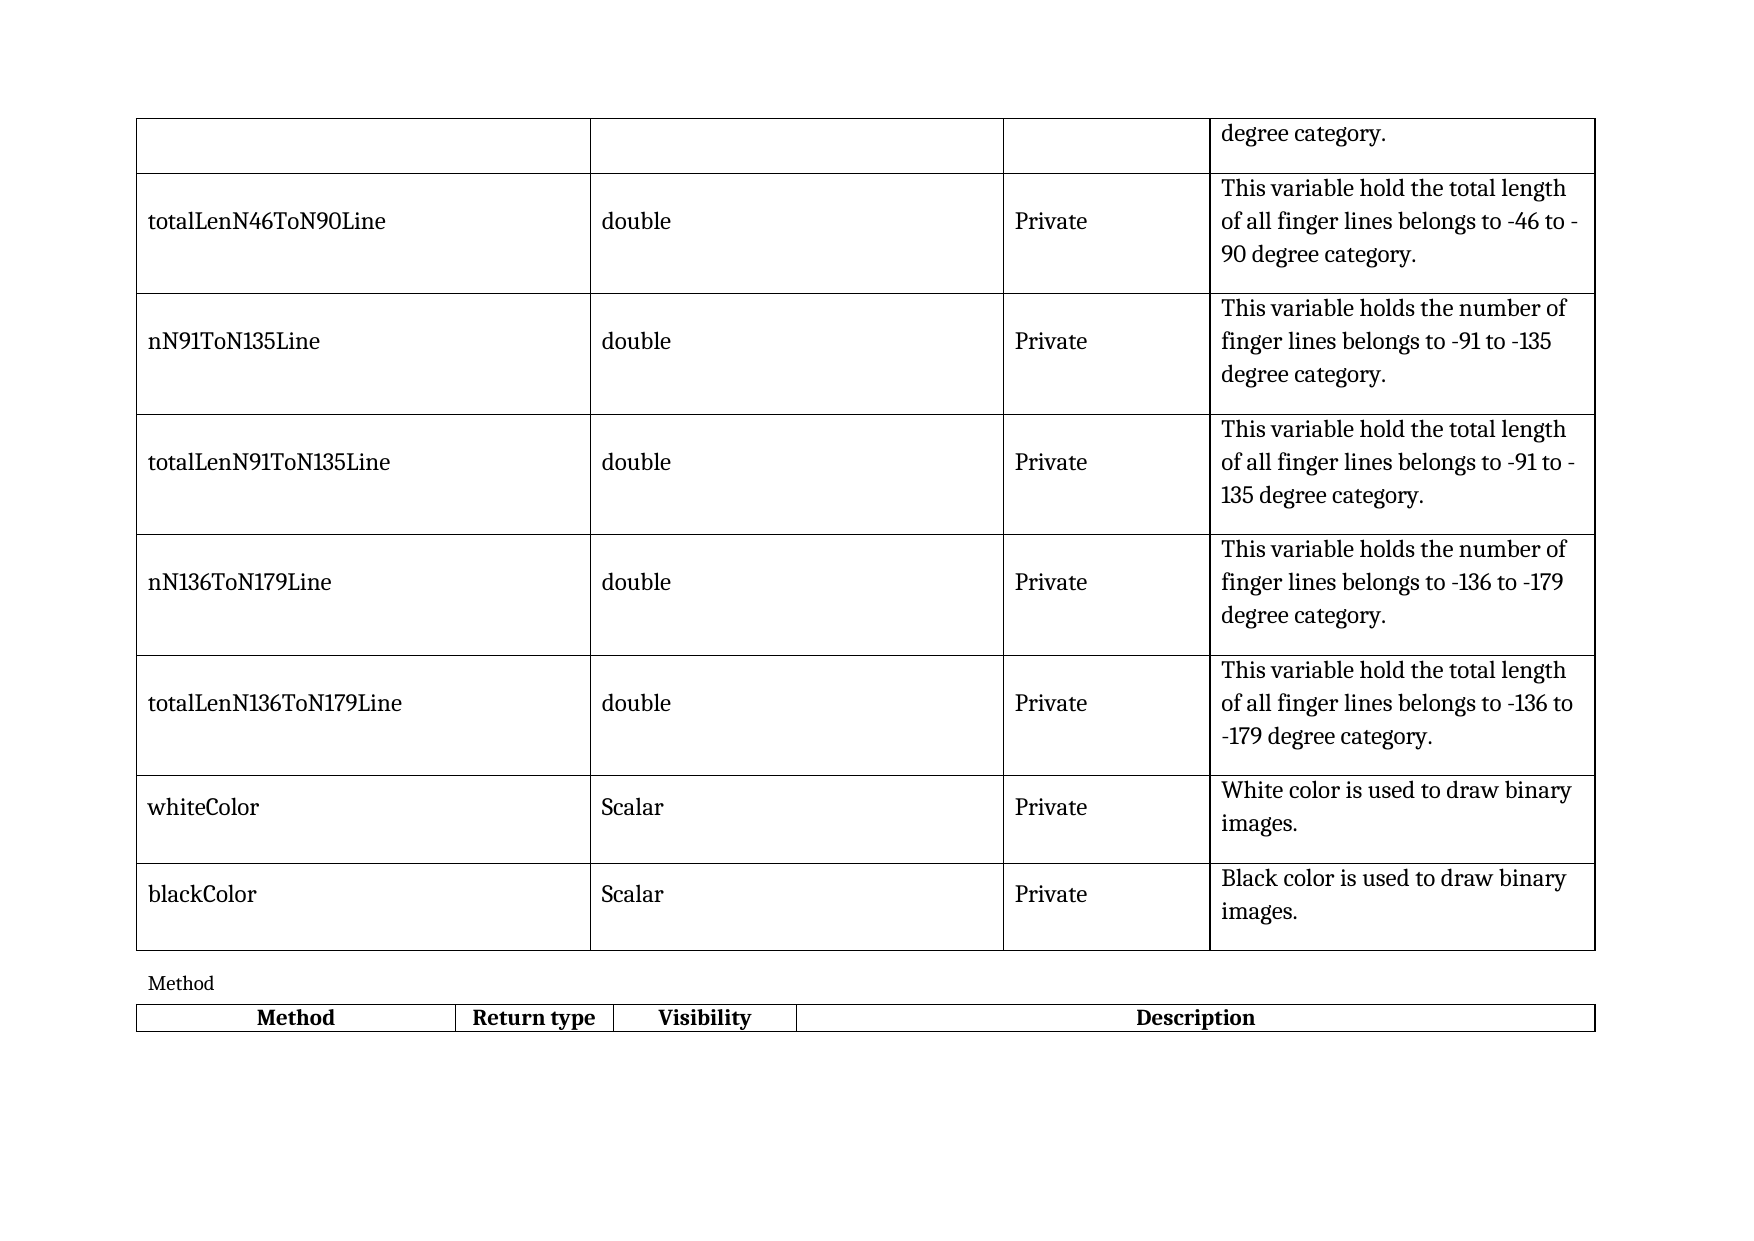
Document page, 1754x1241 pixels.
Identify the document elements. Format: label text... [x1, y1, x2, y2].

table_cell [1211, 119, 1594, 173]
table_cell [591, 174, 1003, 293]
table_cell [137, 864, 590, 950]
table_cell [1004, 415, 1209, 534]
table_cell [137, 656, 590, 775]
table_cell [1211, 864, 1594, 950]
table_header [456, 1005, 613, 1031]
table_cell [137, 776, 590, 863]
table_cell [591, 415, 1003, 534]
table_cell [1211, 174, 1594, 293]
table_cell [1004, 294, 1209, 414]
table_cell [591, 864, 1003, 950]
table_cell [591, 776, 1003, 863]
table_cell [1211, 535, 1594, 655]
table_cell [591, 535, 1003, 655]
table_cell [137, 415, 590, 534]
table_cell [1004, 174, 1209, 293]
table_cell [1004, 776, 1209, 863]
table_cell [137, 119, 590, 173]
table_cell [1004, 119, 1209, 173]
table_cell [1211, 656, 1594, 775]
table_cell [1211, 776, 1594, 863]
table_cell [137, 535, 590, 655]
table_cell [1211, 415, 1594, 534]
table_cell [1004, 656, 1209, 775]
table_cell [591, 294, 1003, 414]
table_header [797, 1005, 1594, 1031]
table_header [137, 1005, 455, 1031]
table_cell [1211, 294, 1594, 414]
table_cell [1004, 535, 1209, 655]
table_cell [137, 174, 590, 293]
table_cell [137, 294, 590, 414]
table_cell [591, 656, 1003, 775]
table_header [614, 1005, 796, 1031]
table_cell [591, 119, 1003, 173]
subtitle Method [148, 972, 1606, 996]
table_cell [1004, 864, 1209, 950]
